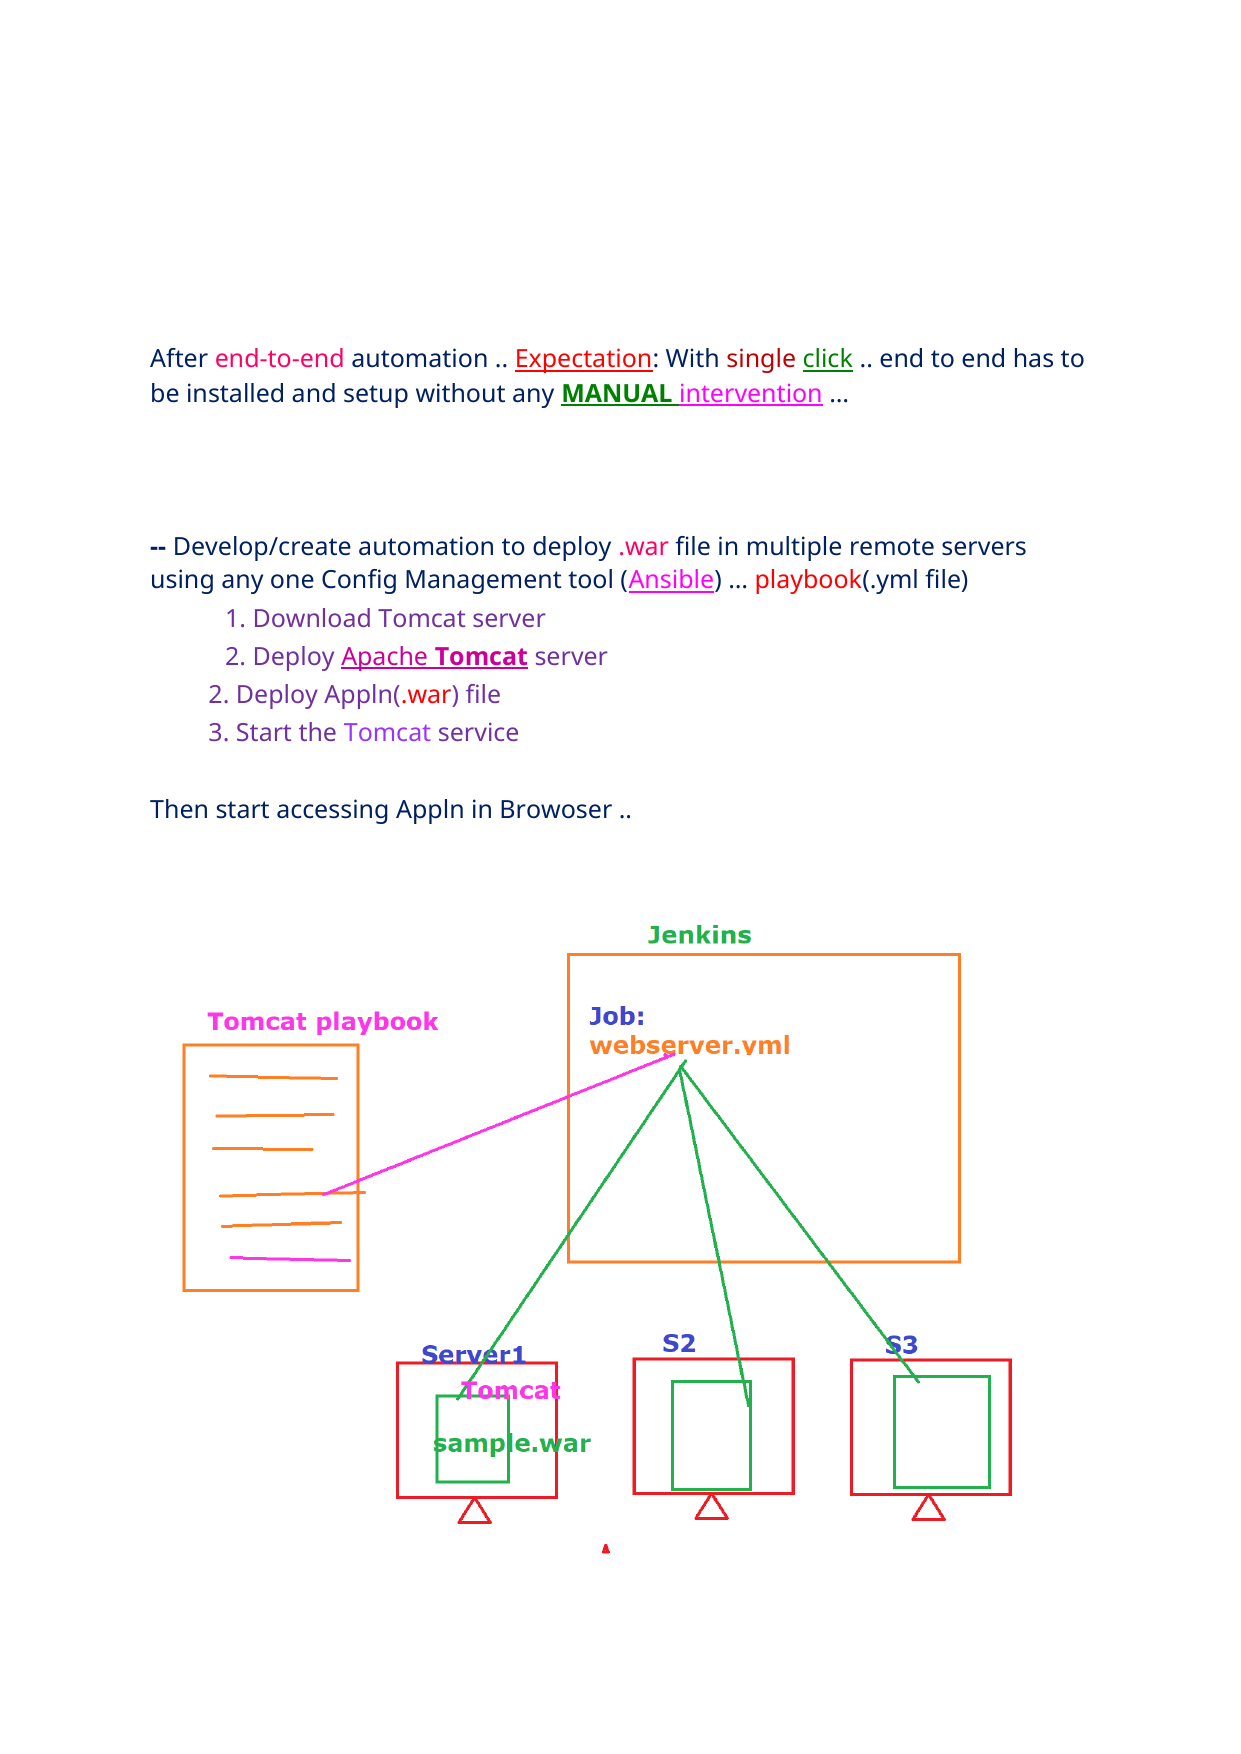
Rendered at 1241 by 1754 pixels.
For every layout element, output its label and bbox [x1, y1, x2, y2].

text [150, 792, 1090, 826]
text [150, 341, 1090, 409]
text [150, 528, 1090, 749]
picture [150, 868, 1090, 1577]
